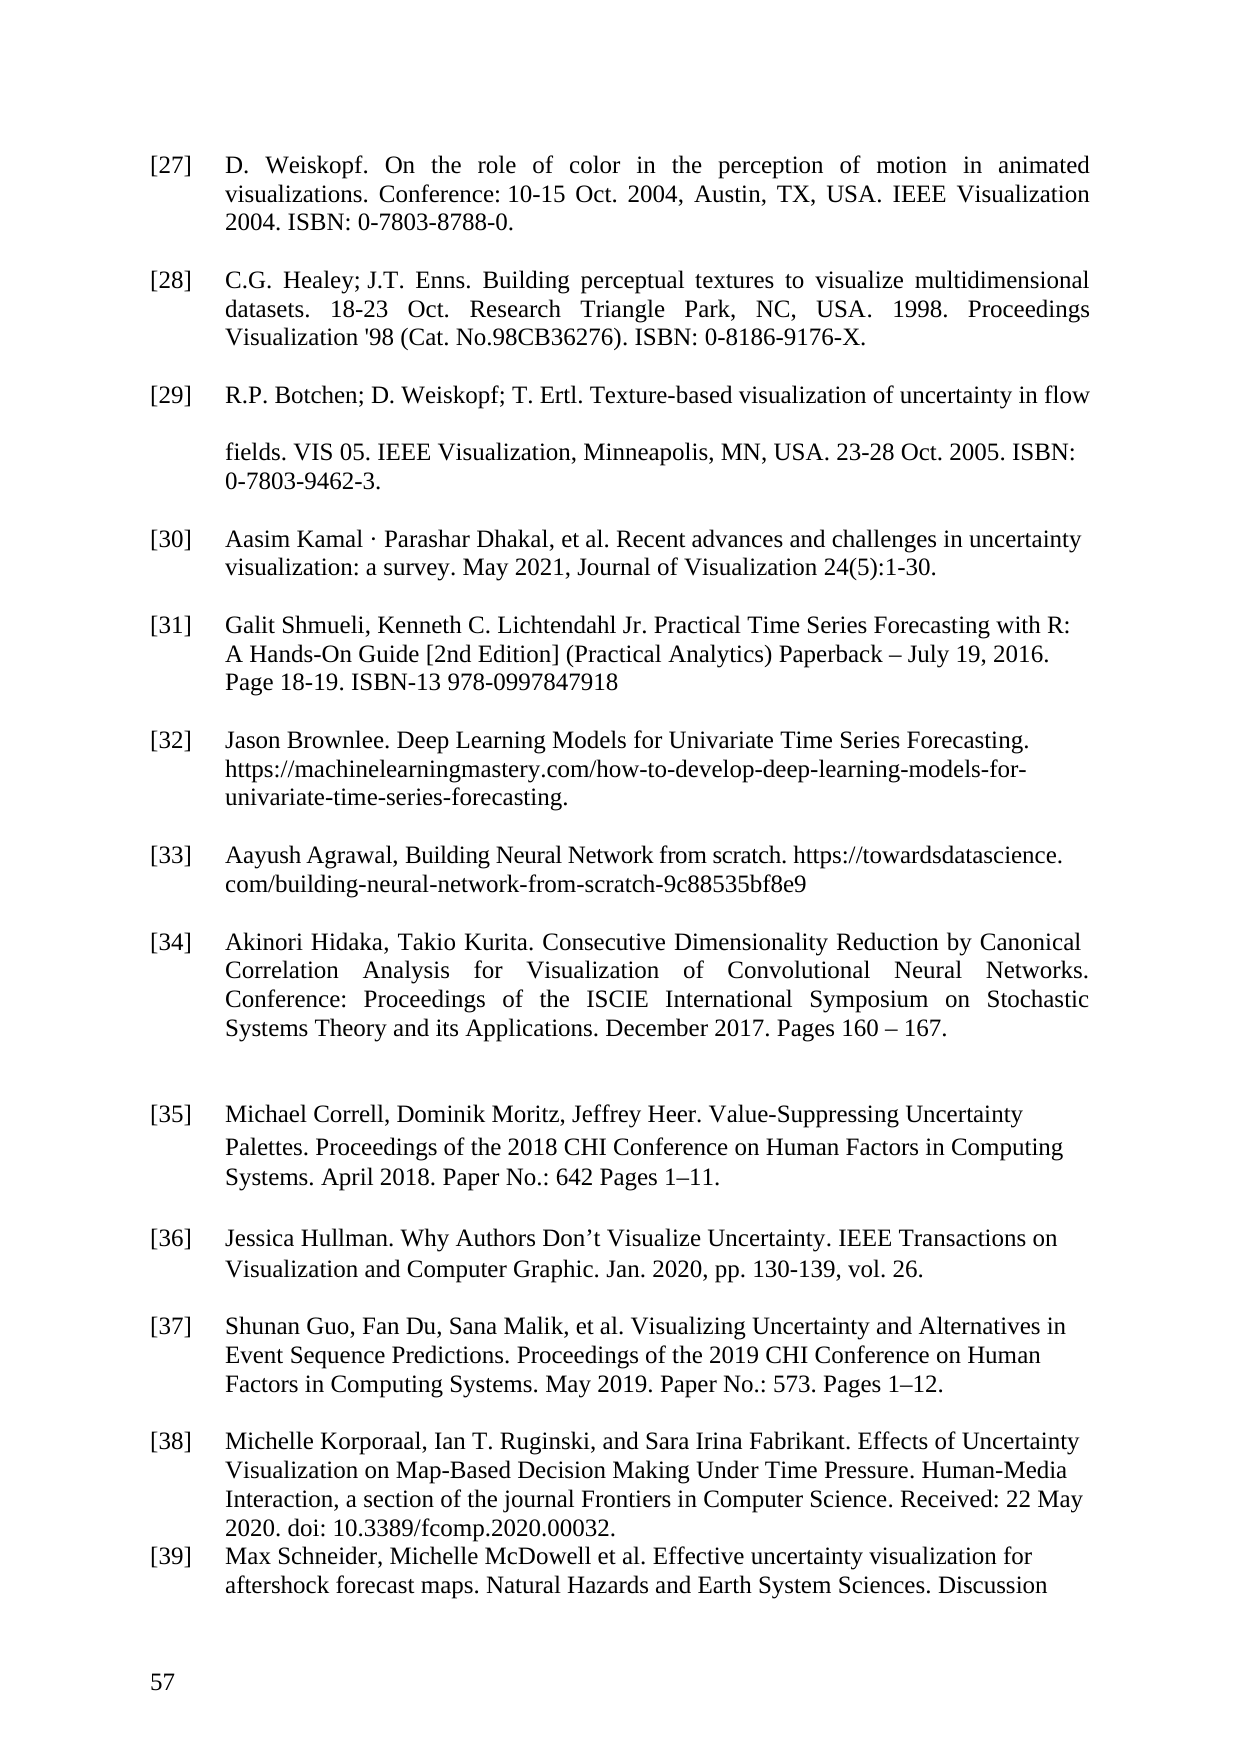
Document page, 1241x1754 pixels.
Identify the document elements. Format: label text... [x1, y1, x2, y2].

text [37] Shunan Guo, Fan Du, Sana Malik, et al. Visualizing Uncertainty and Alternatives in Event Sequence Predictions. Proceedings of the 2019 CHI Conference on Human Factors in Computing Systems. May 2019. Paper No.: 573. Pages 1–12. [150, 1311, 517, 1398]
text [31] Galit Shmueli, Kenneth C. Lichtendahl Jr. Practical Time Series Forecasting with R: A Hands-On Guide [2nd Edition] (Practical Analytics) Paperback – July 19, 2016. Page 18-19. ISBN-13 978-0997847918 [150, 610, 1090, 696]
list [34] Akinori Hidaka, Takio Kurita. Consecutive Dimensionality Reduction by Canonical Correlation Analysis for Visualization of Convolutional Neural Networks. Conference: Proceedings of the ISCIE International Symposium on Stochastic Systems Theory and its Applications. December 2017. Pages 160 – 167. [150, 927, 1090, 1042]
text [32] Jason Brownlee. Deep Learning Models for Univariate Time Series Forecasting. https://machinelearningmastery.com/how-to-develop-deep-learning-models-for-univariate-time-series-forecasting. [150, 725, 1090, 811]
text [36] Jessica Hullman. Why Authors Don’t Visualize Uncertainty.‬‬‬‬‬‬‬‬‬ IEEE Transactions on Visualization and Computer Graphic. Jan. 2020, pp. 130-139, vol. 26. [150, 1220, 1090, 1283]
text [29] R.P. Botchen; D. Weiskopf; T. Ertl. Texture-based visualization of uncertainty in flow fields. VIS 05. IEEE Visualization, Minneapolis, MN, USA. 23-28 Oct. 2005. ISBN: 0-7803-9462-3. [150, 380, 1090, 495]
text [35] Michael Correll, Dominik Moritz, Jeffrey Heer. Value-Suppressing Uncertainty Palettes.‬‬‬‬‬‬‬‬‬ Proceedings of the 2018 CHI Conference on Human Factors in Computing Systems. April 2018. Paper No.: 642 Pages 1–11. [150, 1099, 1090, 1191]
text [38] Michelle Korporaal, Ian T. Ruginski, and Sara Irina Fabrikant. Effects of Uncertainty Visualization on Map-Based Decision Making Under Time Pressure. Human-Media Interaction, a section of the journal Frontiers in Computer Science. Received: 22 May 2020. doi: 10.3389/fcomp.2020.00032. [150, 1426, 1090, 1541]
text [27] D. Weiskopf. On the role of color in the perception of motion in animated visualizations. Conference: 10-15 Oct. 2004, Austin, TX, USA. IEEE Visualization 2004. ISBN: 0-7803-8788-0. [150, 150, 1090, 236]
text [28] C.G. Healey; J.T. Enns. Building perceptual textures to visualize multidimensional datasets. 18-23 Oct. Research Triangle Park, NC, USA. 1998. Proceedings Visualization '98 (Cat. No.98CB36276). ISBN: 0-8186-9176-X. [150, 265, 1090, 351]
subtitle [33] Aayush Agrawal, Building Neural Network from scratch. https://towardsdatascience. com/building-neural-network-from-scratch-9c88535bf8e9 [150, 840, 1090, 897]
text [150, 1541, 1090, 1599]
text [30] Aasim Kamal · Parashar Dhakal, et al. Recent advances and challenges in uncertainty visualization: a survey. May 2021, Journal of Visualization 24(5):1-30. [150, 524, 1090, 581]
text [37] Shunan Guo, Fan Du, Sana Malik, et al. Visualizing Uncertainty and Alternatives in Event Sequence Predictions. Proceedings of the 2019 CHI Conference on Human Factors in Computing Systems. May 2019. Paper No.: 573. Pages 1–12. [618, 1311, 1090, 1398]
